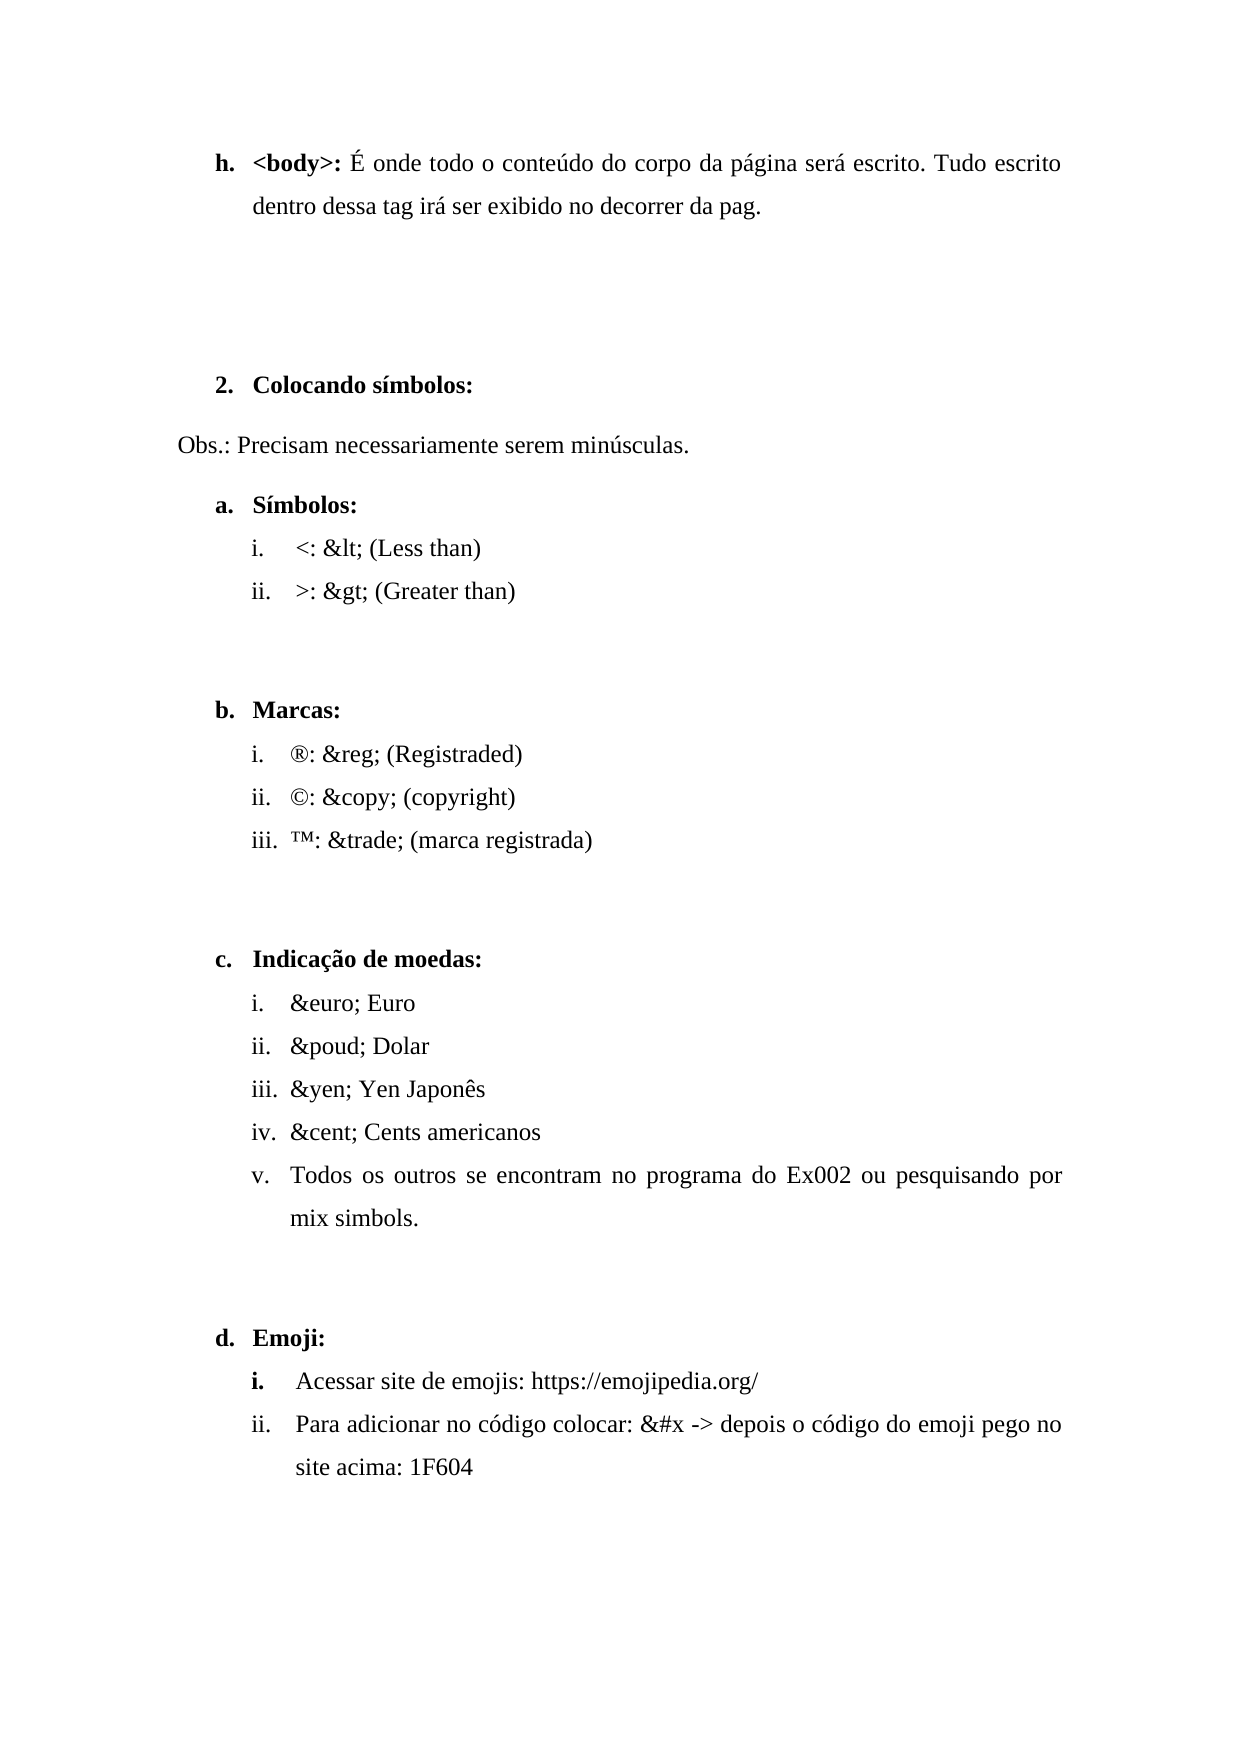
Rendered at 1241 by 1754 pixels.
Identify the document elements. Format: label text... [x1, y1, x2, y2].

list Acessar site de emojis: https://emojipedia.org/ [251, 1366, 1063, 1395]
list &poud; Dolar [251, 1031, 1063, 1059]
list Indicação de moedas: [215, 944, 1063, 973]
list Emoji: [215, 1323, 1063, 1352]
list >: &gt; (Greater than) [251, 576, 1063, 605]
list &euro; Euro [251, 988, 1063, 1016]
list ®: &reg; (Registraded) [251, 739, 1063, 767]
list Para adicionar no código colocar: &#x -> depois o código do emoji pego no site acima: 1F604 [251, 1409, 1063, 1481]
list <: &lt; (Less than) [251, 533, 1063, 562]
list Colocando símbolos: [215, 370, 1063, 399]
text Obs.: Precisam necessariamente serem minúsculas. [177, 430, 1063, 459]
list <body>: É onde todo o conteúdo do corpo da página será escrito. Tudo escrito dentro dessa tag irá ser exibido no decorrer da pag. [215, 148, 1063, 219]
list ©: &copy; (copyright) [251, 782, 1063, 811]
list Marcas: [215, 696, 1063, 724]
list &yen; Yen Japonês [251, 1074, 1063, 1103]
list Símbolos: [215, 490, 1063, 518]
list Todos os outros se encontram no programa do Ex002 ou pesquisando por mix simbols. [251, 1160, 1063, 1232]
list &cent; Cents americanos [251, 1117, 1063, 1146]
list ™: &trade; (marca registrada) [251, 825, 1063, 854]
